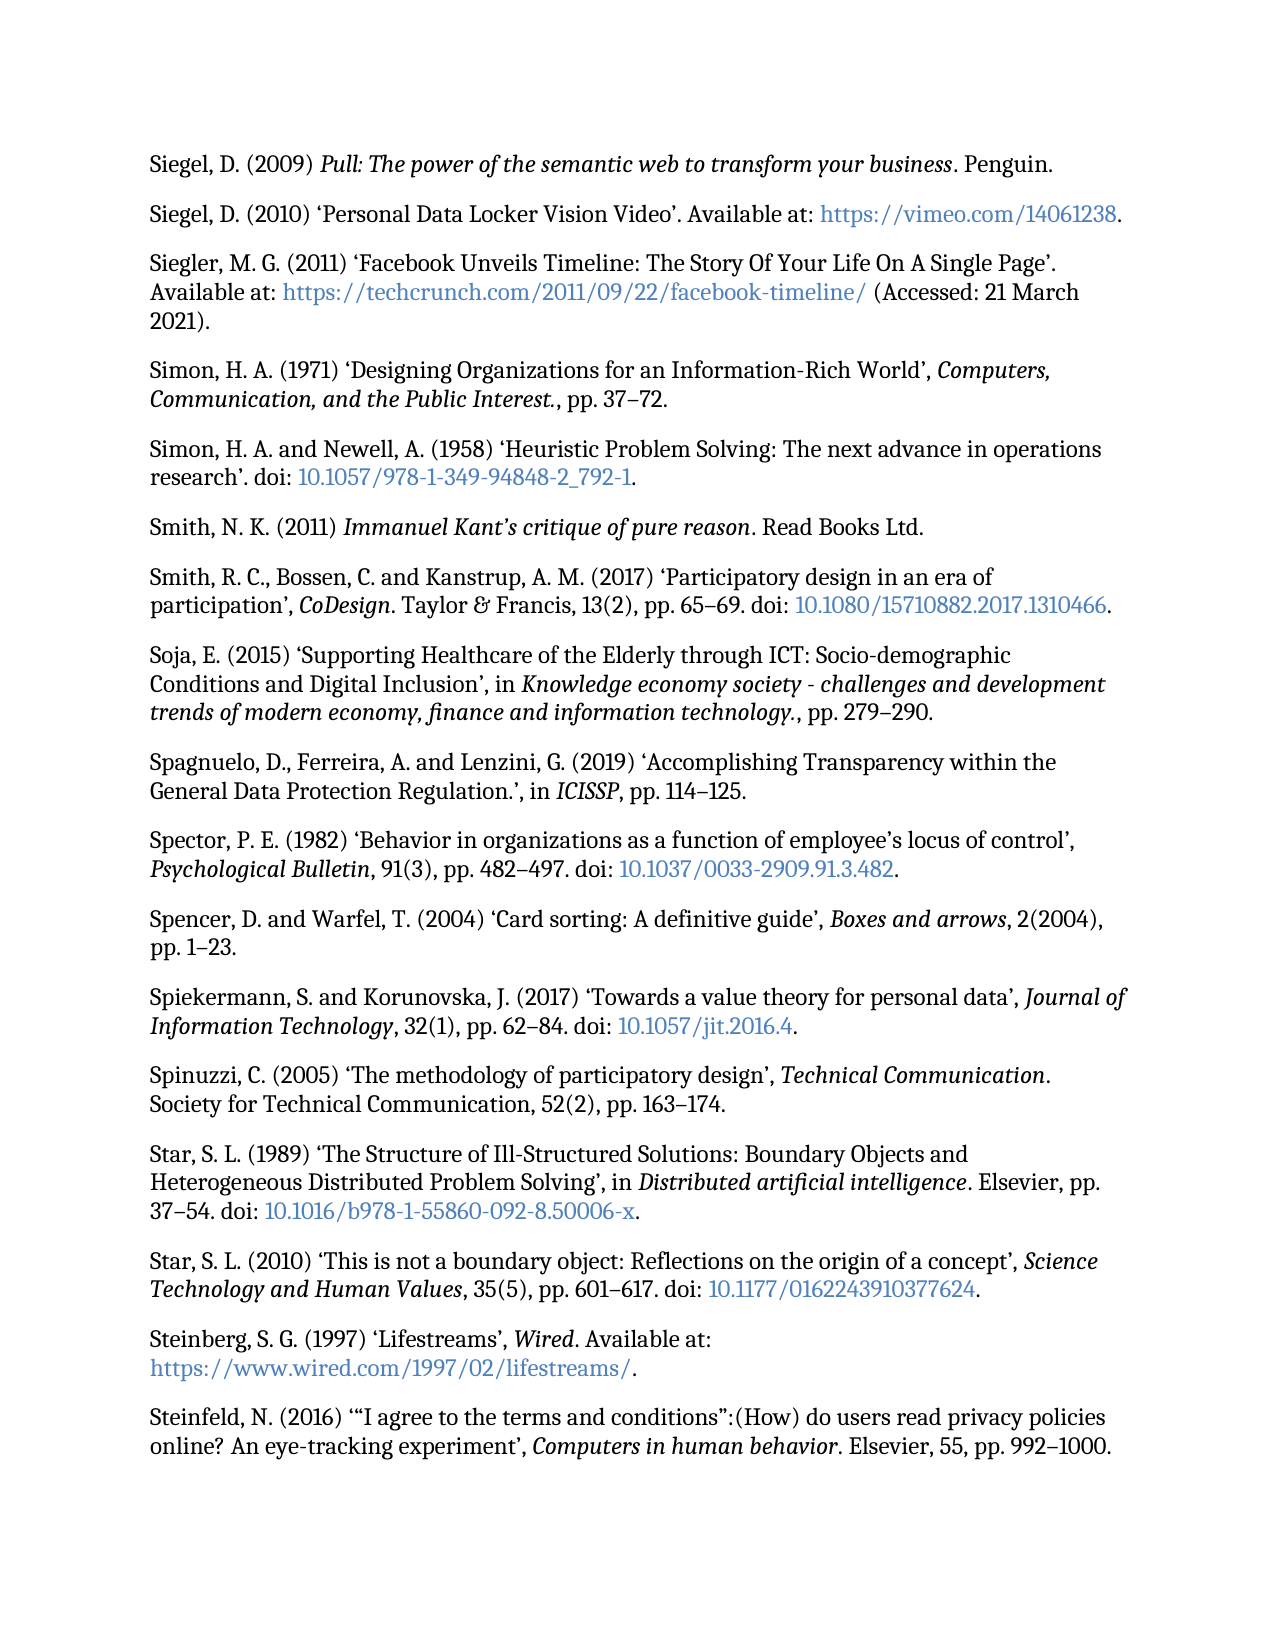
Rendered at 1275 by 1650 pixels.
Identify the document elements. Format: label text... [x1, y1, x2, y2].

text Smith, N. K. (2011) Immanuel Kant’s critique of pure reason. Read Books Ltd. [150, 513, 1125, 542]
text Star, S. L. (1989) ‘The Structure of Ill-Structured Solutions: Boundary Objects and Heterogeneous Distributed Problem Solving’, in Distributed artificial intelligence. Elsevier, pp. 37–54. doi: 10.1016/b978-1-55860-092-8.50006-x. [150, 1139, 1125, 1226]
text Spiekermann, S. and Korunovska, J. (2017) ‘Towards a value theory for personal data’, Journal of Information Technology, 32(1), pp. 62–84. doi: 10.1057/jit.2016.4. [150, 983, 1125, 1040]
text Siegel, D. (2009) Pull: The power of the semantic web to transform your business. Penguin. [150, 150, 1125, 179]
text Simon, H. A. (1971) ‘Designing Organizations for an Information-Rich World’, Computers, Communication, and the Public Interest., pp. 37–72. [150, 356, 1125, 414]
text Smith, R. C., Bossen, C. and Kanstrup, A. M. (2017) ‘Participatory design in an era of participation’, CoDesign. Taylor & Francis, 13(2), pp. 65–69. doi: 10.1080/15710882.2017.1310466. [150, 562, 1125, 620]
text Soja, E. (2015) ‘Supporting Healthcare of the Elderly through ICT: Socio-demographic Conditions and Digital Inclusion’, in Knowledge economy society - challenges and development trends of modern economy, finance and information technology., pp. 279–290. [150, 641, 1125, 727]
text Siegel, D. (2010) ‘Personal Data Locker Vision Video’. Available at: https://vimeo.com/14061238. [150, 199, 1125, 228]
text Simon, H. A. and Newell, A. (1958) ‘Heuristic Problem Solving: The next advance in operations research’. doi: 10.1057/978-1-349-94848-2_792-1. [150, 434, 1125, 492]
text Spinuzzi, C. (2005) ‘The methodology of participatory design’, Technical Communication. Society for Technical Communication, 52(2), pp. 163–174. [150, 1061, 1125, 1119]
text Spencer, D. and Warfel, T. (2004) ‘Card sorting: A definitive guide’, Boxes and arrows, 2(2004), pp. 1–23. [150, 904, 1125, 962]
text Steinberg, S. G. (1997) ‘Lifestreams’, Wired. Available at: https://www.wired.com/1997/02/lifestreams/. [150, 1325, 1125, 1382]
text Steinfeld, N. (2016) ‘“I agree to the terms and conditions”:(How) do users read privacy policies online? An eye-tracking experiment’, Computers in human behavior. Elsevier, 55, pp. 992–1000. [150, 1403, 1125, 1461]
text Spagnuelo, D., Ferreira, A. and Lenzini, G. (2019) ‘Accomplishing Transparency within the General Data Protection Regulation.’, in ICISSP, pp. 114–125. [150, 748, 1125, 805]
text Star, S. L. (2010) ‘This is not a boundary object: Reflections on the origin of a concept’, Science Technology and Human Values, 35(5), pp. 601–617. doi: 10.1177/0162243910377624. [150, 1247, 1125, 1304]
text Spector, P. E. (1982) ‘Behavior in organizations as a function of employee’s locus of control’, Psychological Bulletin, 91(3), pp. 482–497. doi: 10.1037/0033-2909.91.3.482. [150, 826, 1125, 884]
text Siegler, M. G. (2011) ‘Facebook Unveils Timeline: The Story Of Your Life On A Single Page’. Available at: https://techcrunch.com/2011/09/22/facebook-timeline/ (Accessed: 21 March 2021). [150, 249, 1125, 335]
